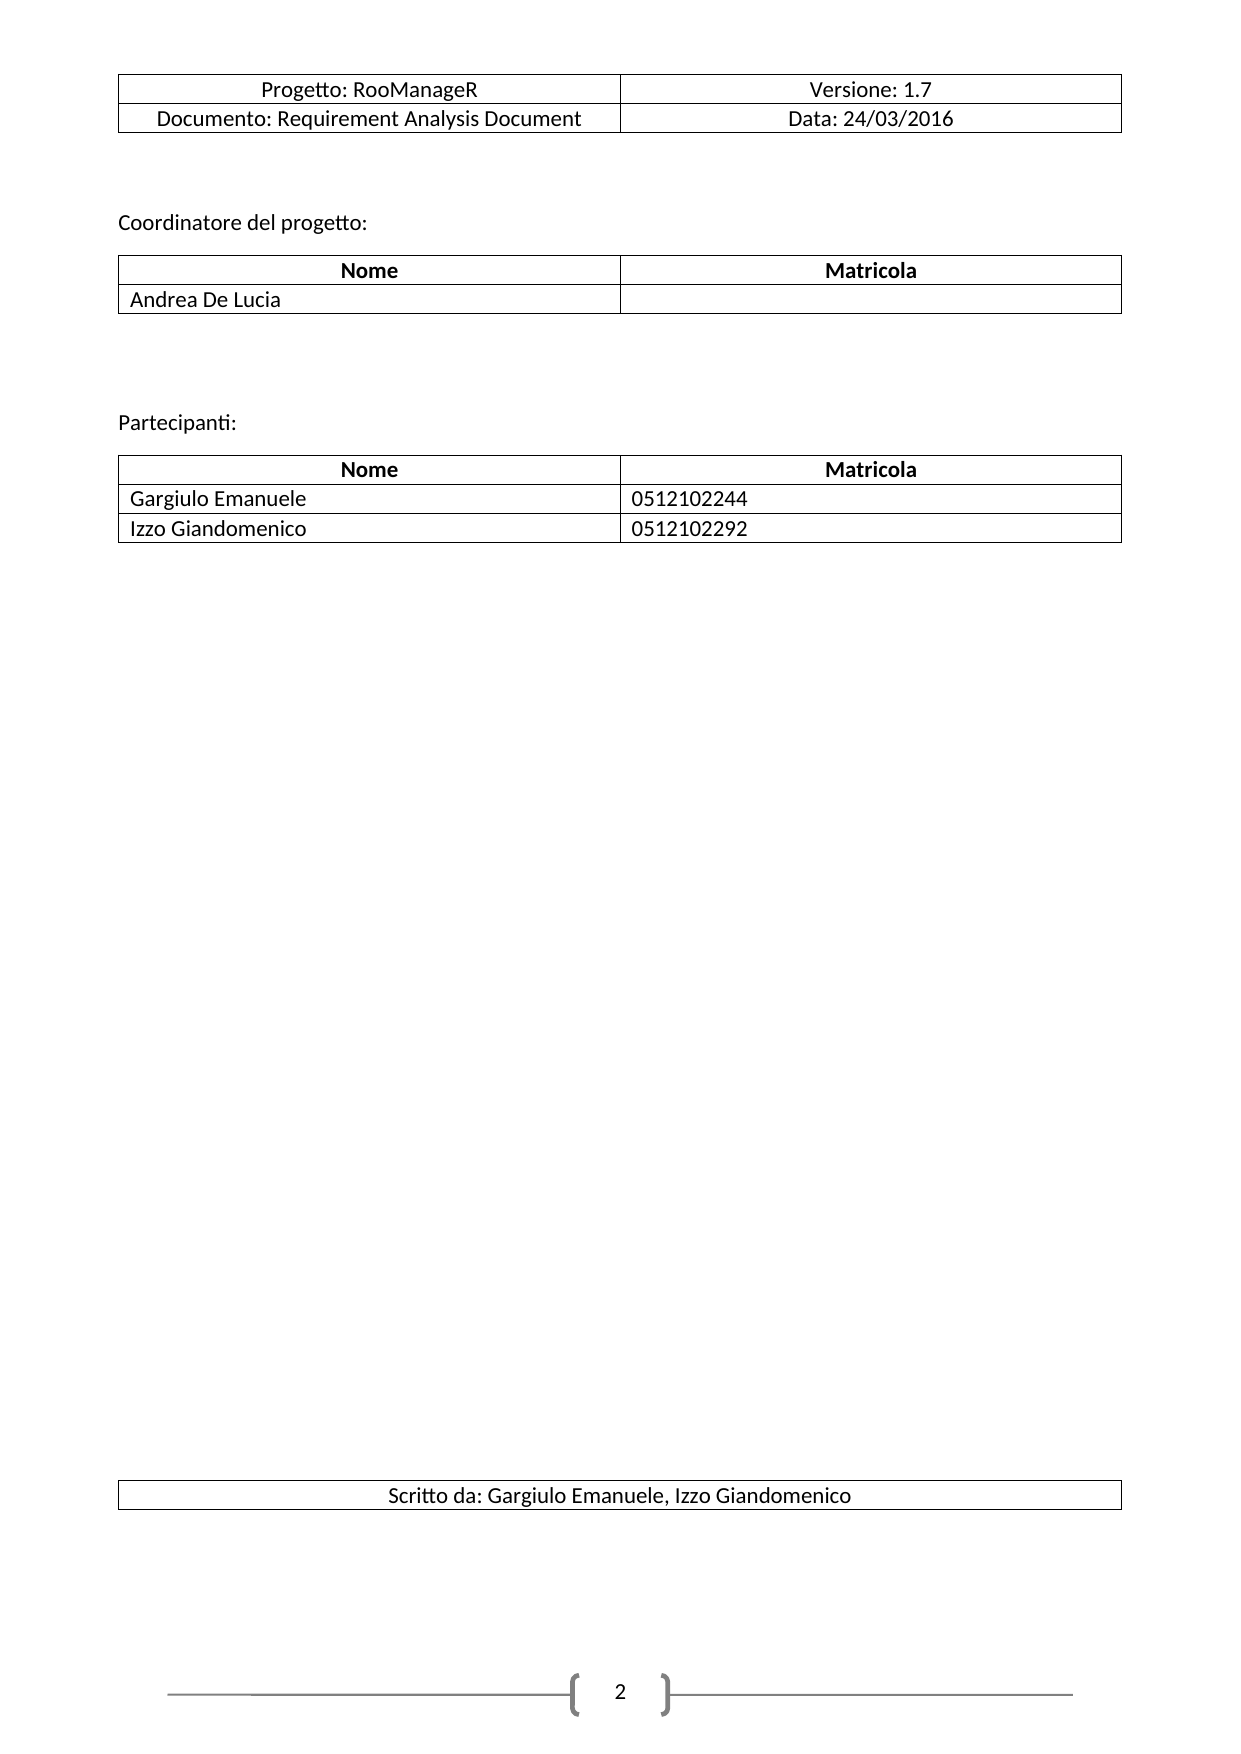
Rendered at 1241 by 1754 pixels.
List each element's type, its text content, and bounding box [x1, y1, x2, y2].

table_header Matricola [621, 256, 1121, 284]
table_cell [621, 285, 1121, 313]
table_header Nome [119, 256, 620, 284]
table_cell Izzo Giandomenico [119, 514, 620, 542]
table_cell 0512102292 [621, 514, 1121, 542]
table_cell Gargiulo Emanuele [119, 485, 620, 513]
table_header Matricola [621, 456, 1121, 483]
table_header Nome [119, 456, 620, 483]
table_header Scritto da: Gargiulo Emanuele, Izzo Giandomenico [119, 1481, 1121, 1509]
table_cell 0512102244 [621, 485, 1121, 513]
text Partecipanti: [118, 408, 1122, 436]
table_cell Andrea De Lucia [119, 285, 620, 313]
text Coordinatore del progetto: [118, 208, 1122, 236]
